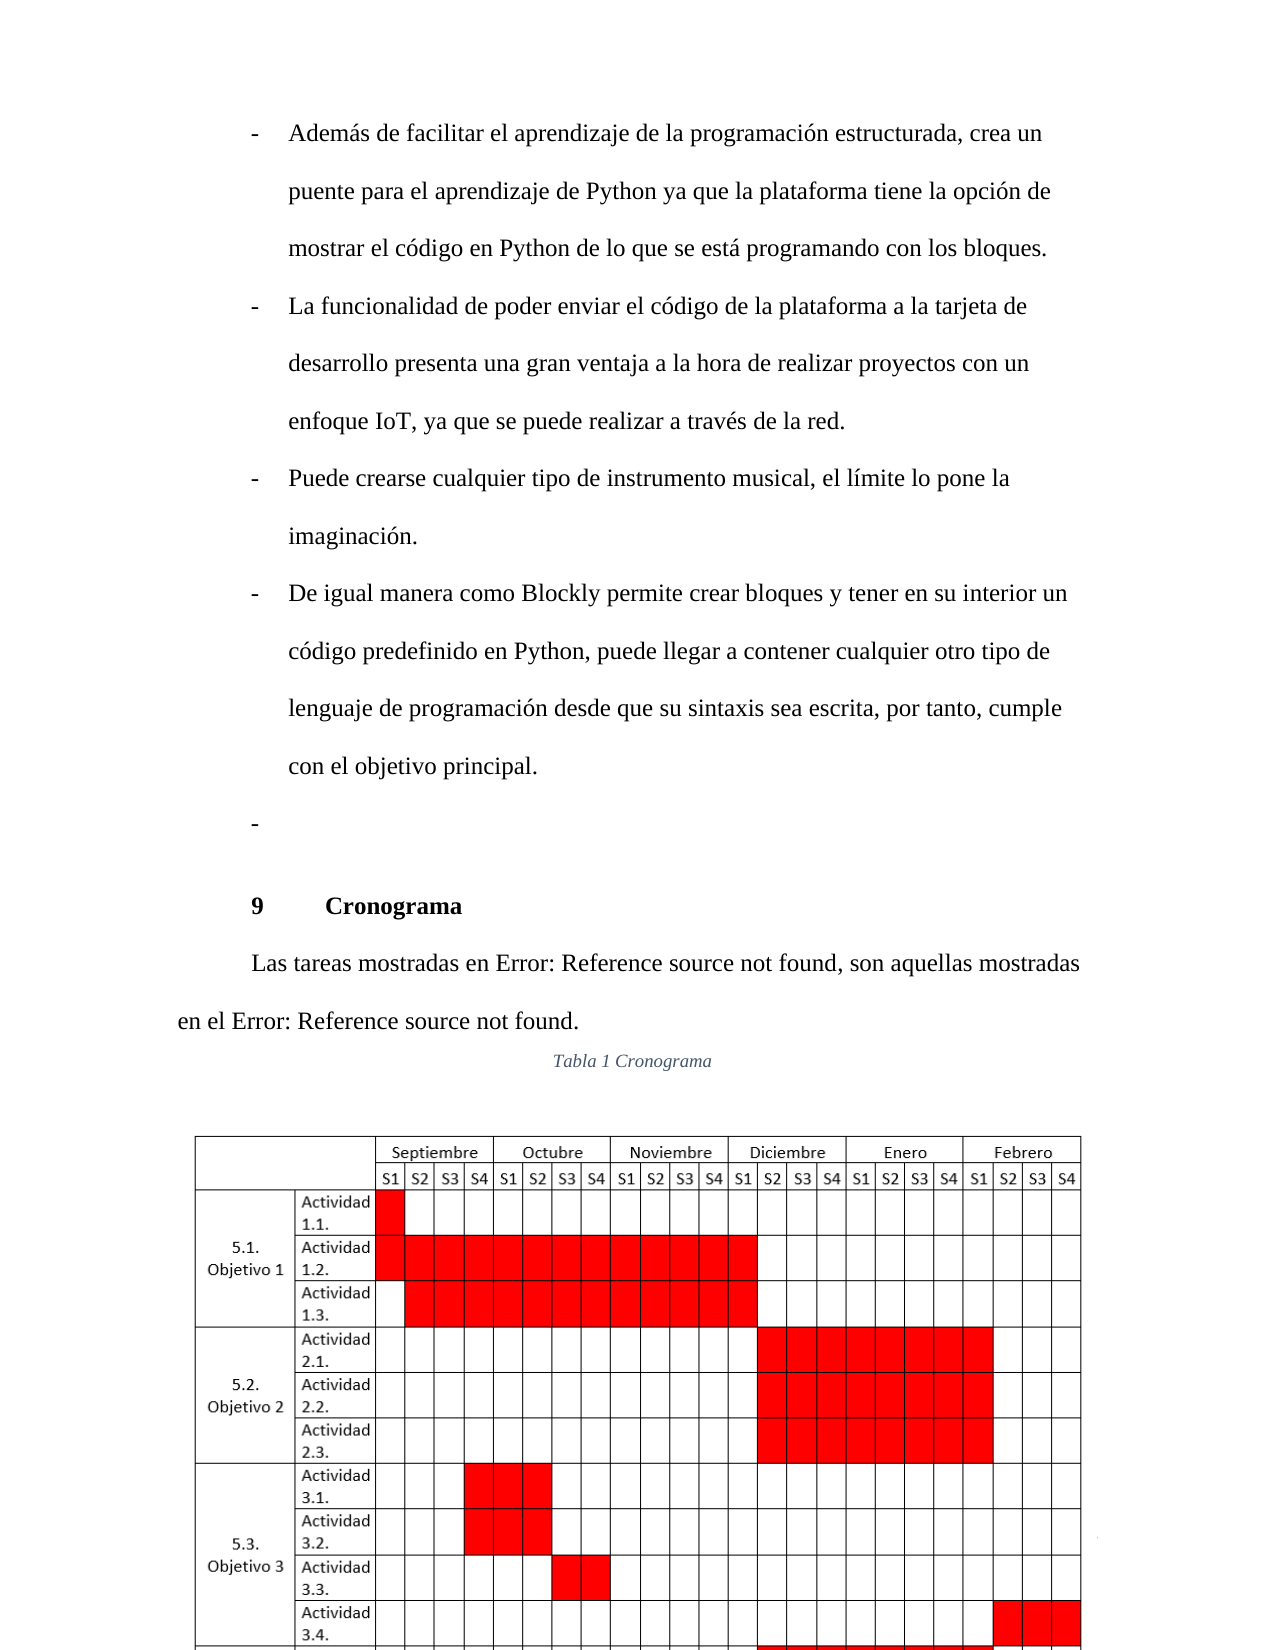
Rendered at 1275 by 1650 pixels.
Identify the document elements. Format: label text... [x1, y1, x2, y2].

list De igual manera como Blockly permite crear bloques y tener en su interior un código predefinido en Python, puede llegar a contener cualquier otro tipo de lenguaje de programación desde que su sintaxis sea escrita, por tanto, cumple con el objetivo principal. [251, 578, 1098, 779]
list La funcionalidad de poder enviar el código de la plataforma a la tarjeta de desarrollo presenta una gran ventaja a la hora de realizar proyectos con un enfoque IoT, ya que se puede realizar a través de la red. [251, 291, 1098, 434]
picture [183, 1135, 1098, 1650]
list Puede crearse cualquier tipo de instrumento musical, el límite lo pone la imaginación. [251, 463, 1098, 549]
list Además de facilitar el aprendizaje de la programación estructurada, crea un puente para el aprendizaje de Python ya que la plataforma tiene la opción de mostrar el código en Python de lo que se está programando con los bloques. [251, 118, 1098, 262]
subtitle Cronograma [177, 891, 1098, 919]
